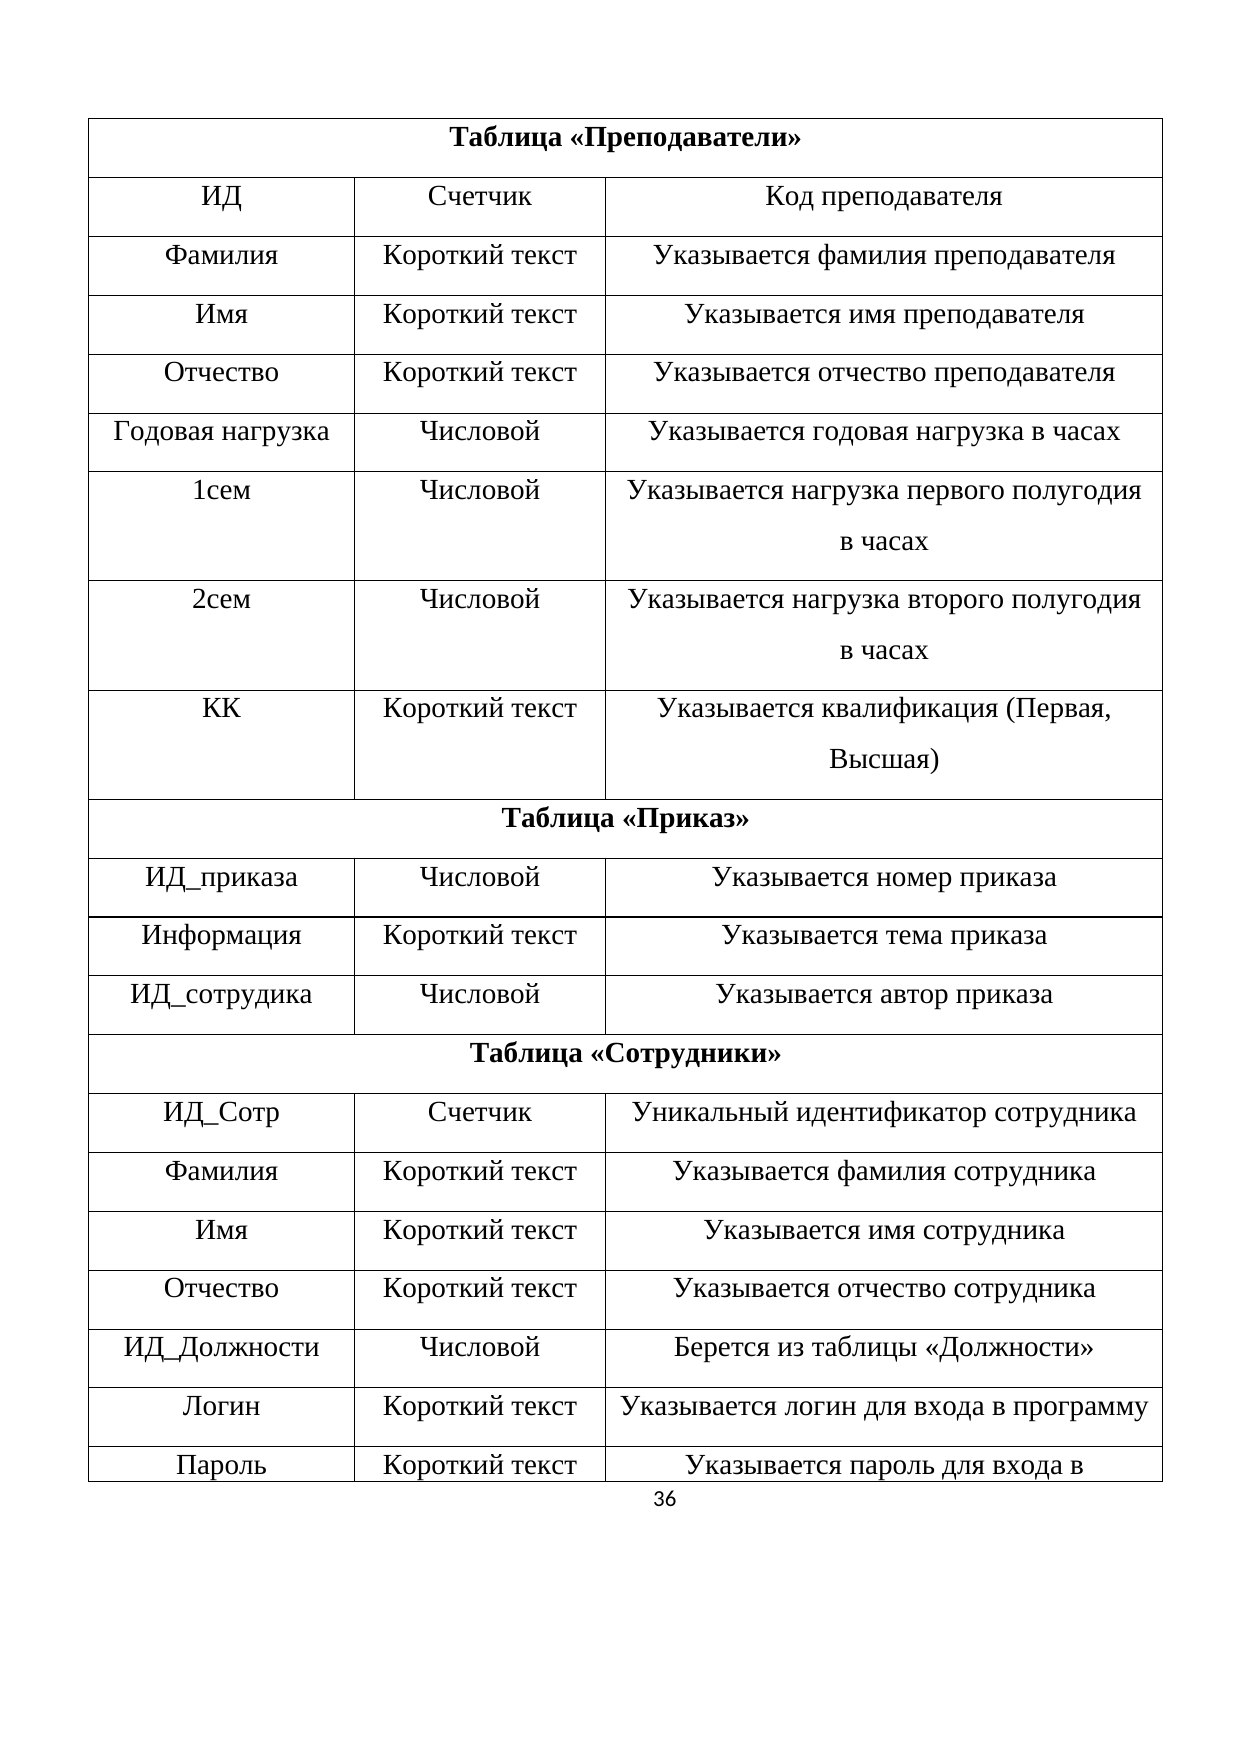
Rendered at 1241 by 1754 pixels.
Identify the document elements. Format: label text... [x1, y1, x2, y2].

table_cell Указывается логин для входа в программу [606, 1388, 1162, 1446]
table_cell Короткий текст [355, 1447, 605, 1481]
table_cell Фамилия [89, 237, 354, 295]
table_cell Счетчик [355, 178, 605, 236]
table_cell ИД_сотрудика [89, 976, 354, 1034]
table_cell Код преподавателя [606, 178, 1162, 236]
table_cell Указывается автор приказа [606, 976, 1162, 1034]
table_cell Отчество [89, 1271, 354, 1328]
table_cell Указывается нагрузка первого полугодия в часах [606, 472, 1162, 580]
table_cell Указывается имя преподавателя [606, 296, 1162, 353]
table_cell ИД_приказа [89, 859, 354, 916]
table_cell Фамилия [89, 1153, 354, 1211]
table_cell Указывается имя сотрудника [606, 1212, 1162, 1269]
table_cell Указывается годовая нагрузка в часах [606, 414, 1162, 471]
table_cell ИД_Должности [89, 1330, 354, 1387]
table_cell Имя [89, 296, 354, 353]
table_cell Числовой [355, 859, 605, 916]
table_cell Указывается нагрузка второго полугодия в часах [606, 581, 1162, 689]
table_cell Короткий текст [355, 1271, 605, 1328]
table_cell Таблица «Сотрудники» [89, 1035, 1162, 1093]
table_cell Годовая нагрузка [89, 414, 354, 471]
table_cell Уникальный идентификатор сотрудника [606, 1094, 1162, 1152]
table_cell Короткий текст [355, 355, 605, 412]
table_cell Короткий текст [355, 237, 605, 295]
table_cell Отчество [89, 355, 354, 412]
table_cell Короткий текст [355, 1388, 605, 1446]
table_cell Числовой [355, 414, 605, 471]
table_cell Имя [89, 1212, 354, 1269]
table_cell Короткий текст [355, 918, 605, 975]
table_cell КК [89, 691, 354, 799]
table_cell Указывается фамилия преподавателя [606, 237, 1162, 295]
table_cell Указывается отчество преподавателя [606, 355, 1162, 412]
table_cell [606, 1447, 1162, 1481]
table_cell Берется из таблицы «Должности» [606, 1330, 1162, 1387]
table_cell Числовой [355, 472, 605, 580]
table_cell Логин [89, 1388, 354, 1446]
table_cell Указывается квалификация (Первая, Высшая) [606, 691, 1162, 799]
table_cell Указывается отчество сотрудника [606, 1271, 1162, 1328]
table_cell Таблица «Приказ» [89, 800, 1162, 858]
table_cell Короткий текст [355, 691, 605, 799]
table_cell Информация [89, 918, 354, 975]
table_cell Числовой [355, 976, 605, 1034]
table_cell Короткий текст [355, 1212, 605, 1269]
table_cell Счетчик [355, 1094, 605, 1152]
table_cell Таблица «Преподаватели» [89, 119, 1162, 177]
table_cell Числовой [355, 581, 605, 689]
table_cell 2сем [89, 581, 354, 689]
table_cell ИД [89, 178, 354, 236]
table_cell Короткий текст [355, 296, 605, 353]
table_cell ИД_Сотр [89, 1094, 354, 1152]
table_cell Указывается тема приказа [606, 918, 1162, 975]
table_cell Числовой [355, 1330, 605, 1387]
table_cell Короткий текст [355, 1153, 605, 1211]
table_cell Пароль [89, 1447, 354, 1481]
table_cell Указывается номер приказа [606, 859, 1162, 916]
table_cell 1сем [89, 472, 354, 580]
table_cell Указывается фамилия сотрудника [606, 1153, 1162, 1211]
